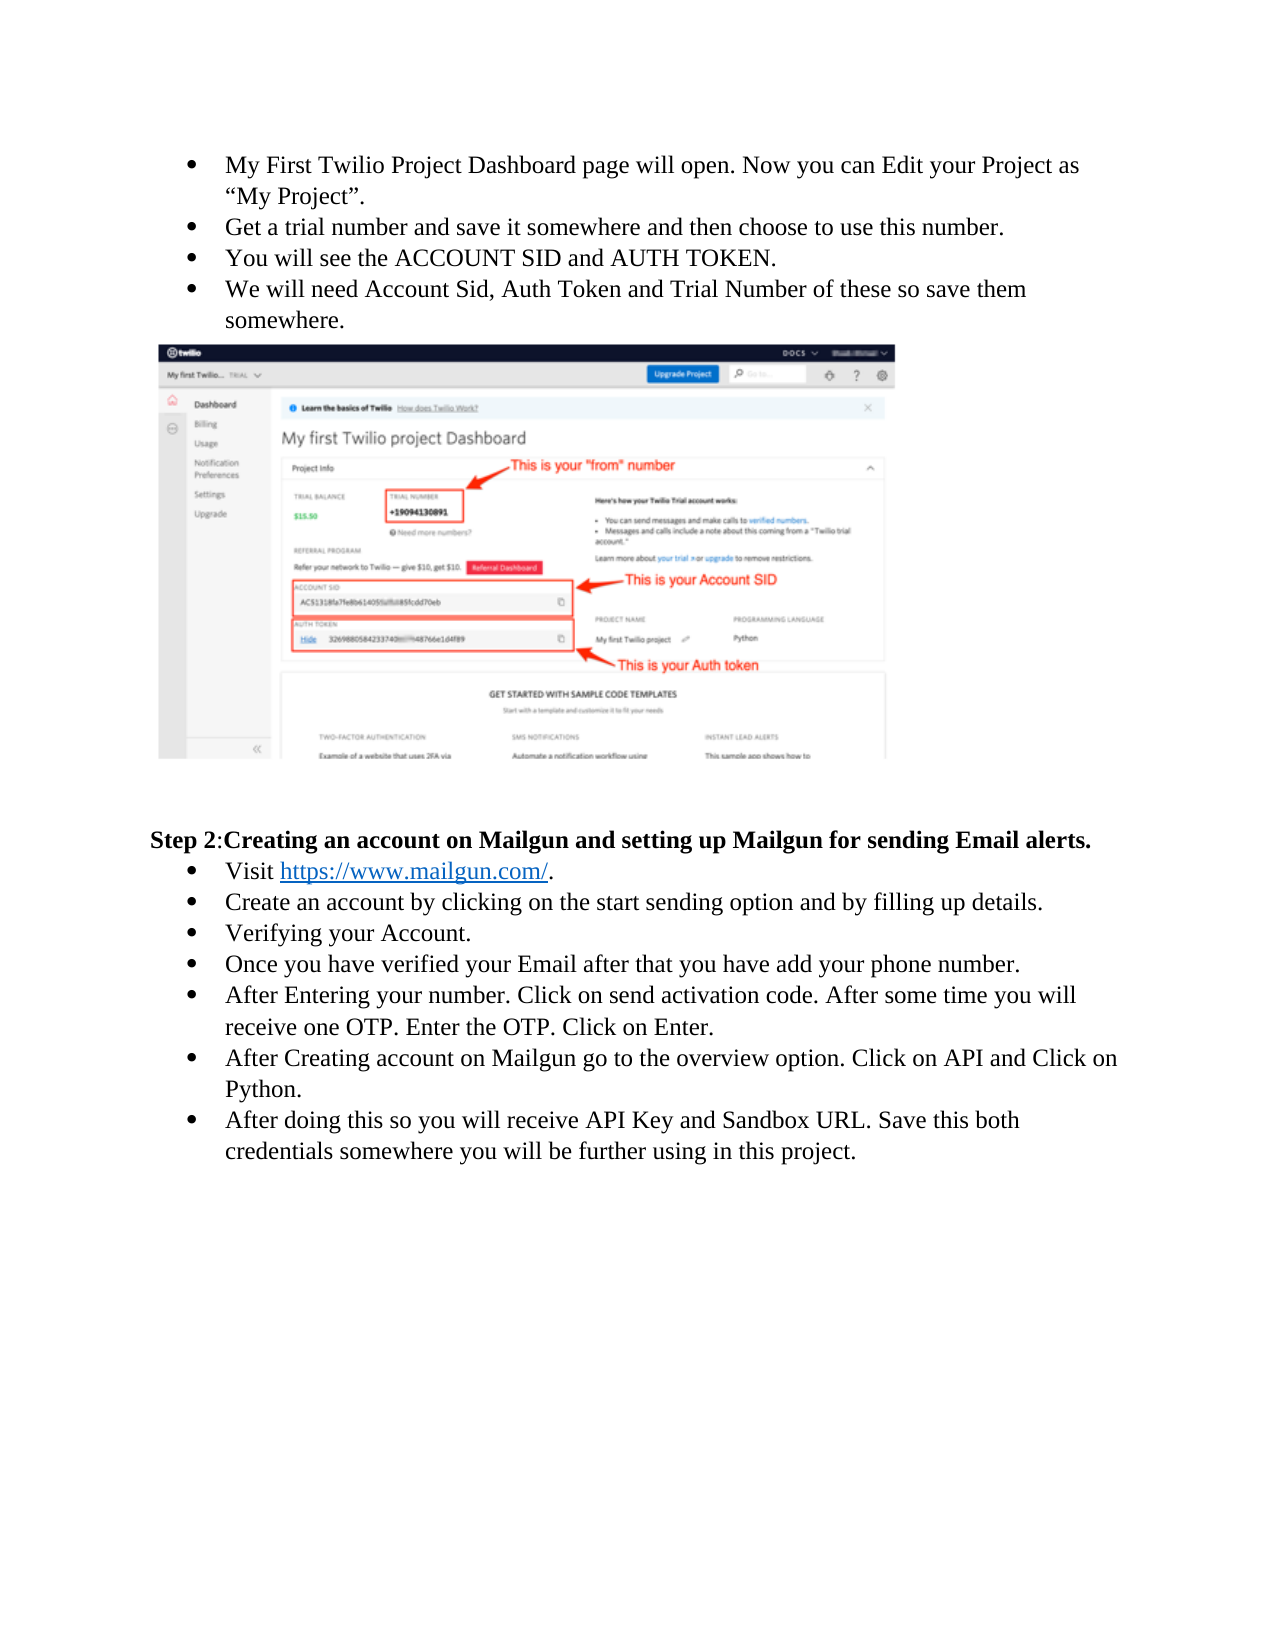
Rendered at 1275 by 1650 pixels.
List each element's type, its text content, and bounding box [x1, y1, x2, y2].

list After doing this so you will receive API Key and Sandbox URL. Save this both credentials somewhere you will be further using in this project. [187, 1105, 1125, 1164]
text Step 2:Creating an account on Mailgun and setting up Mailgun for sending Email alerts. [150, 825, 1125, 854]
list You will see the ACCOUNT SID and AUTH TOKEN. [187, 243, 1125, 272]
list After Entering your number. Click on send activation code. After some time you will receive one OTP. Enter the OTP. Click on Enter. [187, 981, 1125, 1040]
list Visit https://www.mailgun.com/. [187, 856, 1125, 885]
list Get a trial number and save it somewhere and then choose to use this number. [187, 212, 1125, 241]
list After Creating account on Mailgun go to the overview option. Click on API and Click on Python. [187, 1043, 1125, 1102]
list Once you have verified your Email after that you have add your phone number. [187, 949, 1125, 978]
list Verifying your Account. [187, 918, 1125, 947]
list We will need Account Sid, Auth Token and Trial Number of these so save them somewhere. [187, 274, 1125, 334]
list Create an account by clicking on the start sending option and by filling up details. [187, 887, 1125, 916]
list My First Twilio Project Dashboard page will open. Now you can Edit your Project as “My Project”. [187, 150, 1125, 210]
picture [150, 336, 901, 807]
